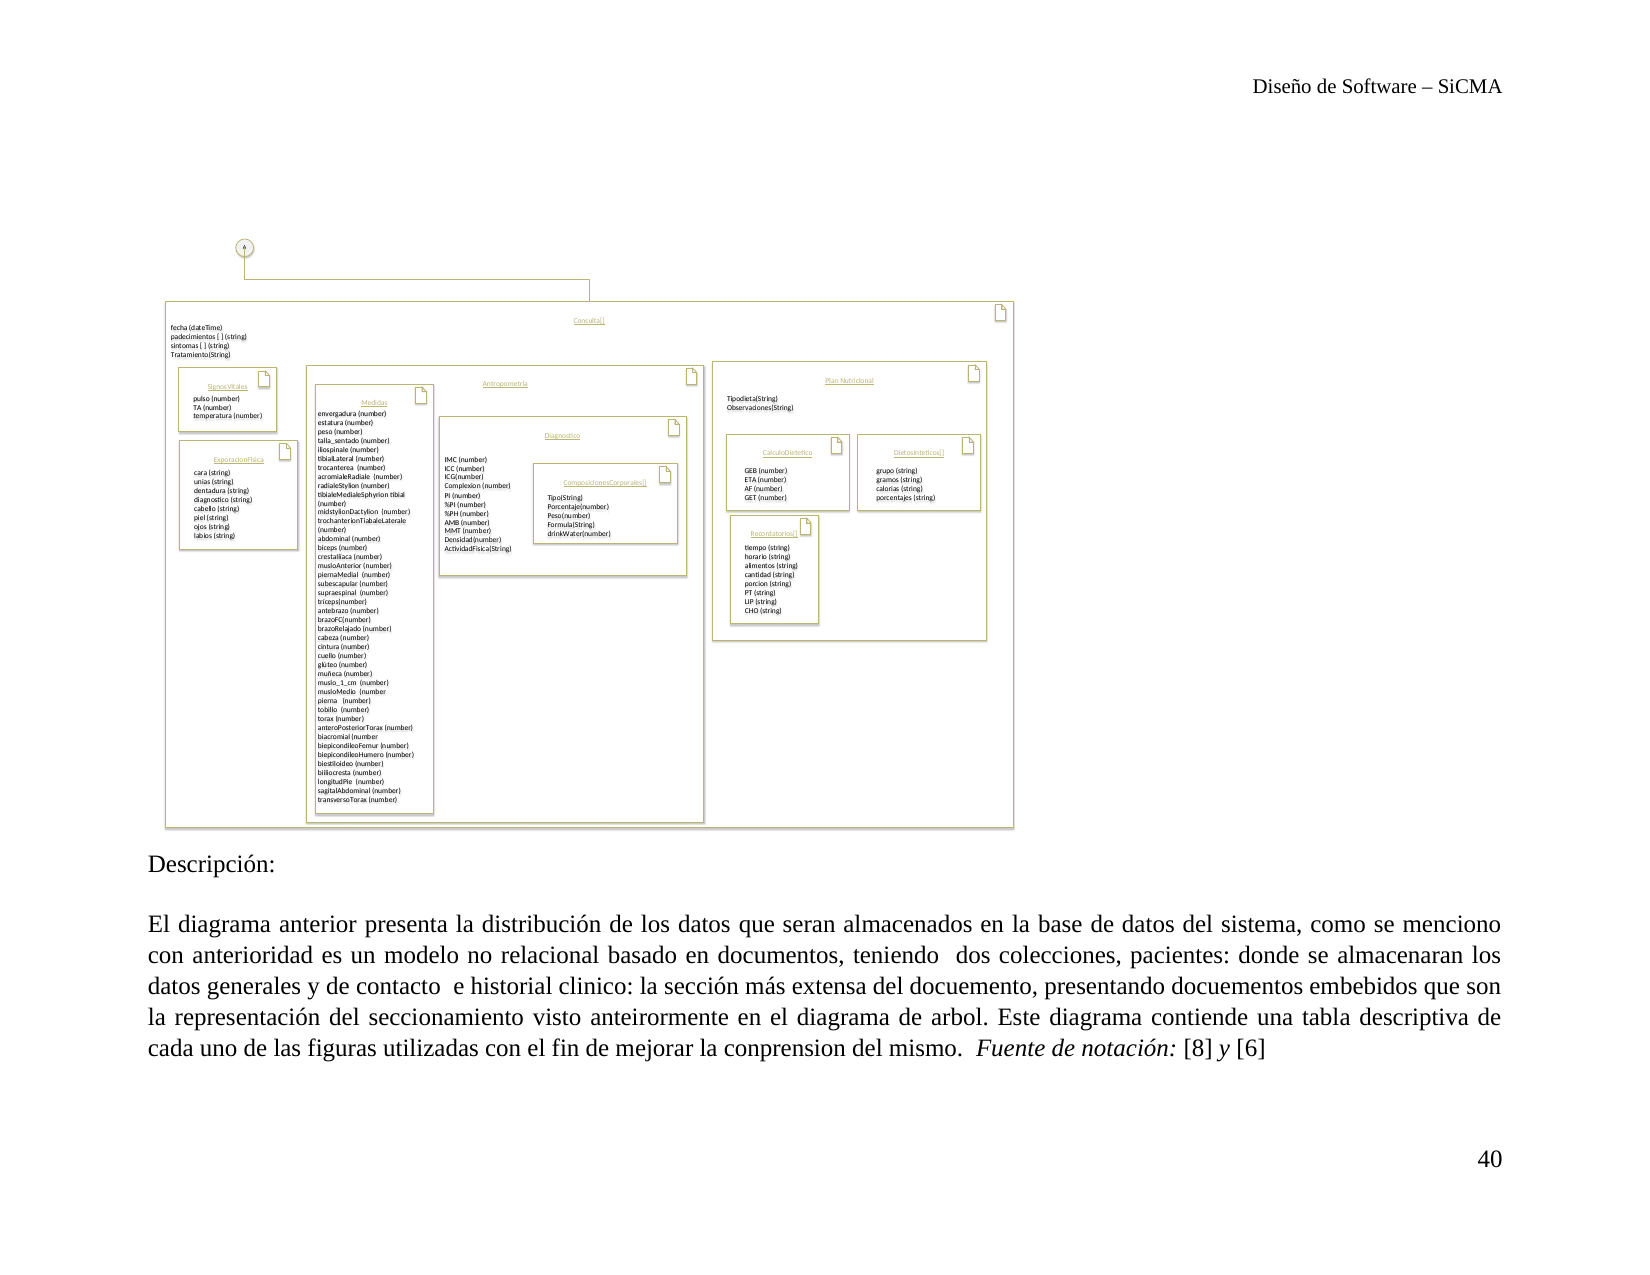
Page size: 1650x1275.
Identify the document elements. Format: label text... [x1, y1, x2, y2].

text El diagrama anterior presenta la distribución de los datos que seran almacenados en la base de datos del sistema, como se menciono con anterioridad es un modelo no relacional basado en documentos, teniendo dos colecciones, pacientes: donde se almacenaran los datos generales y de contacto e historial clinico: la sección más extensa del docuemento, presentando docuementos embebidos que son la representación del seccionamiento visto anteirormente en el diagrama de arbol. Este diagrama contiende una tabla descriptiva de cada uno de las figuras utilizadas con el fin de mejorar la conprension del mismo. Fuente de notación: [8] y [6] [148, 909, 1502, 1062]
text Descripción: [148, 775, 1502, 878]
